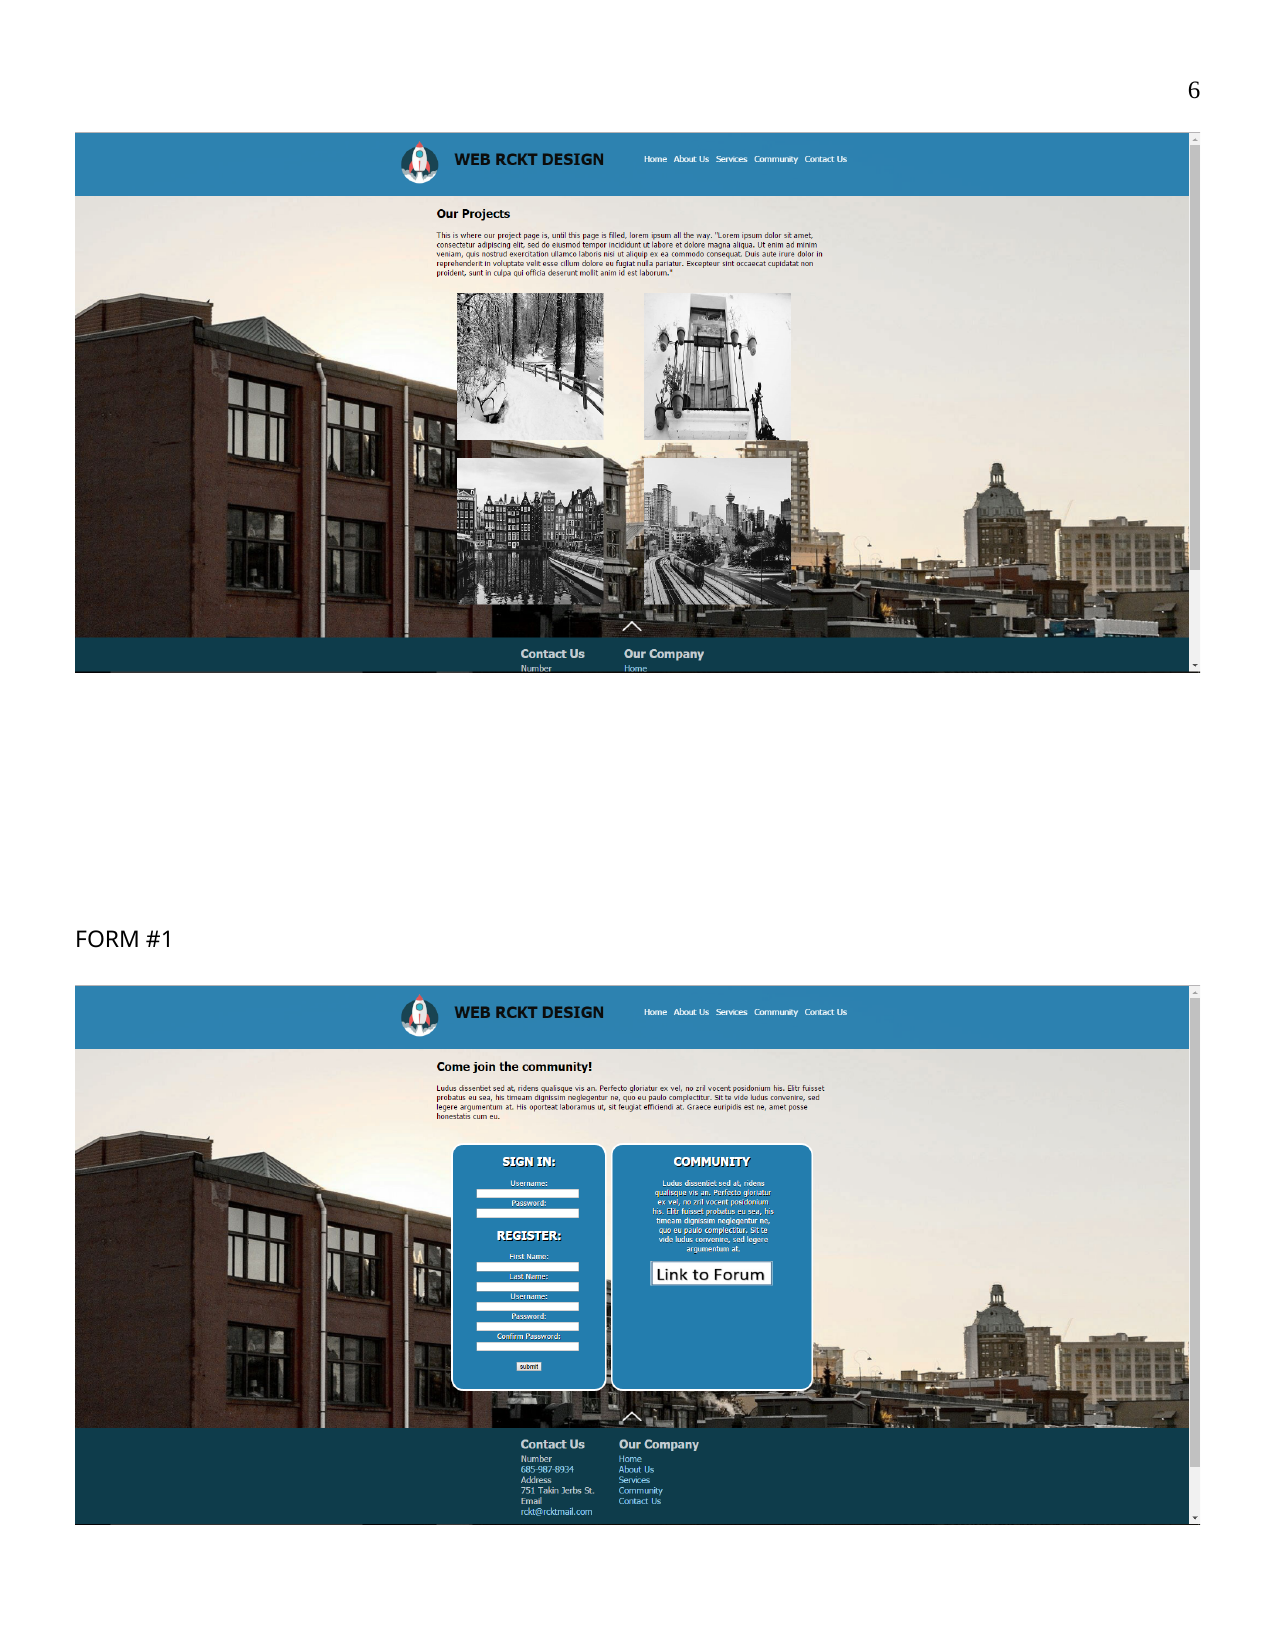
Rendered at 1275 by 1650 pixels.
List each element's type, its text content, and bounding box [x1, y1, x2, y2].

picture [75, 132, 1200, 673]
text FORM #1 [75, 923, 1200, 954]
picture [75, 985, 1200, 1525]
